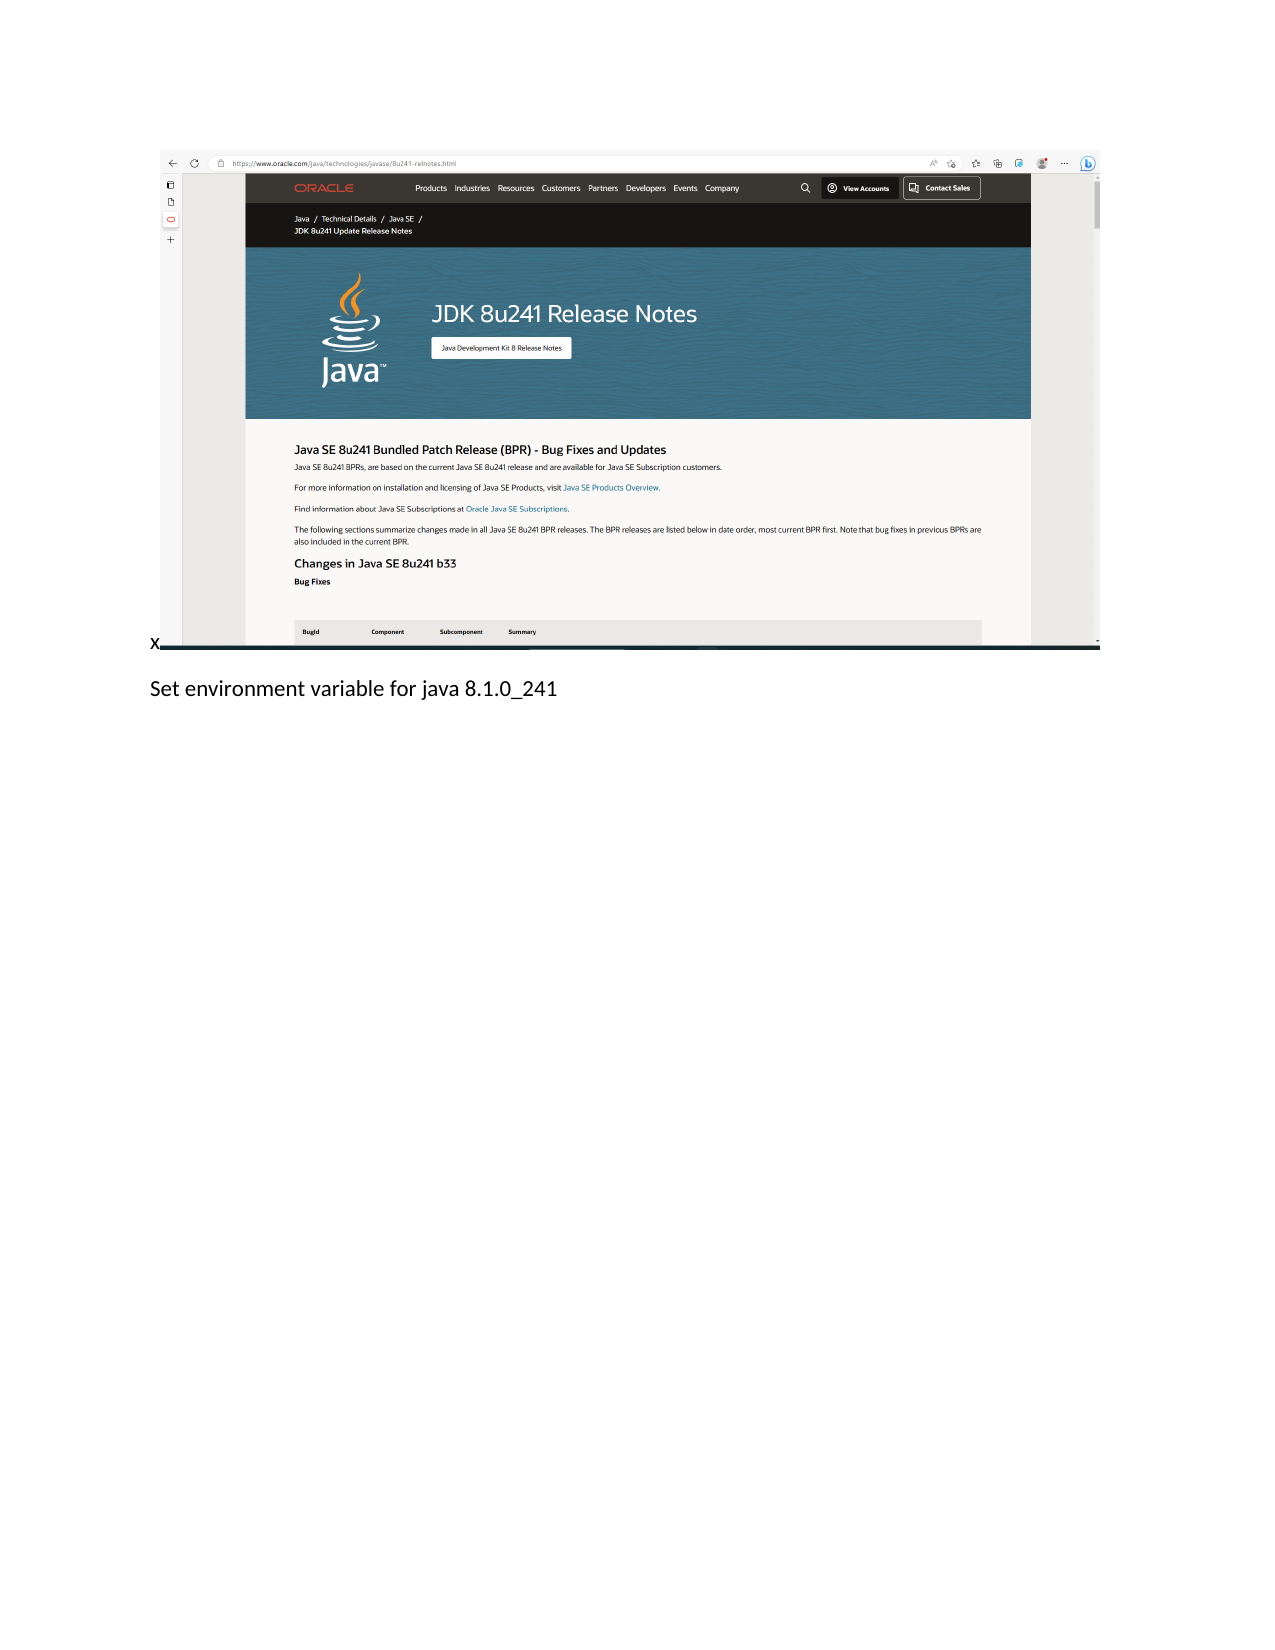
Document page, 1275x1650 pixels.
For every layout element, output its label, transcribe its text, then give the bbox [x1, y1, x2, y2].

text x [150, 150, 1125, 656]
text Set environment variable for java 8.1.0_241 [150, 674, 1125, 702]
